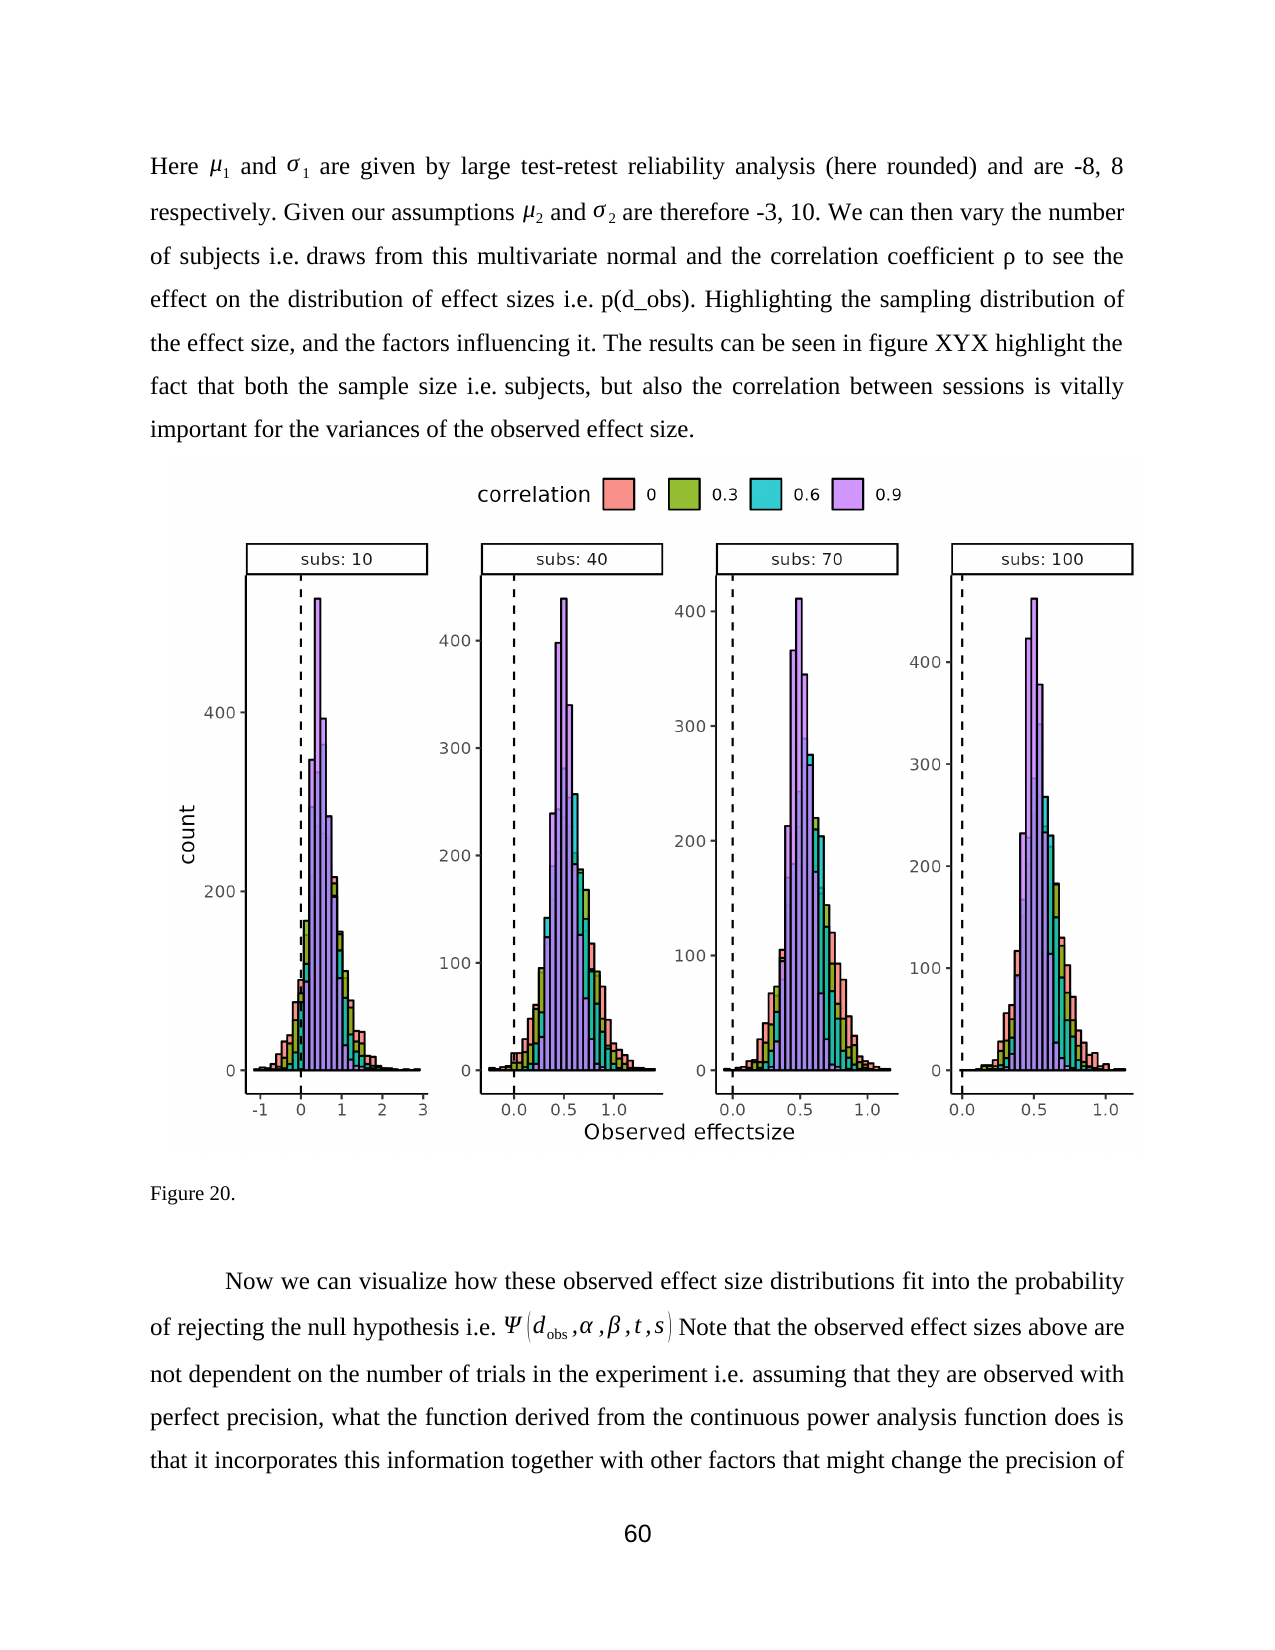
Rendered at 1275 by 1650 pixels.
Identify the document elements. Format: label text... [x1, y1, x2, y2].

picture [168, 457, 1144, 1154]
text Here and are given by large test-retest reliability analysis (here rounded) and are -8, 8 respectively. Given our assumptions and are therefore -3, 10. We can then vary the number of subjects i.e. draws from this multivariate normal and the correlation coefficient ρ to see the effect on the distribution of effect sizes i.e. p(d_obs). Highlighting the sampling distribution of the effect size, and the factors influencing it. The results can be seen in figure XYX highlight the fact that both the sample size i.e. subjects, but also the correlation between sessions is vitally important for the variances of the observed effect size. [150, 150, 1125, 443]
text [150, 1266, 1125, 1474]
text Figure 20. [150, 1180, 1125, 1204]
